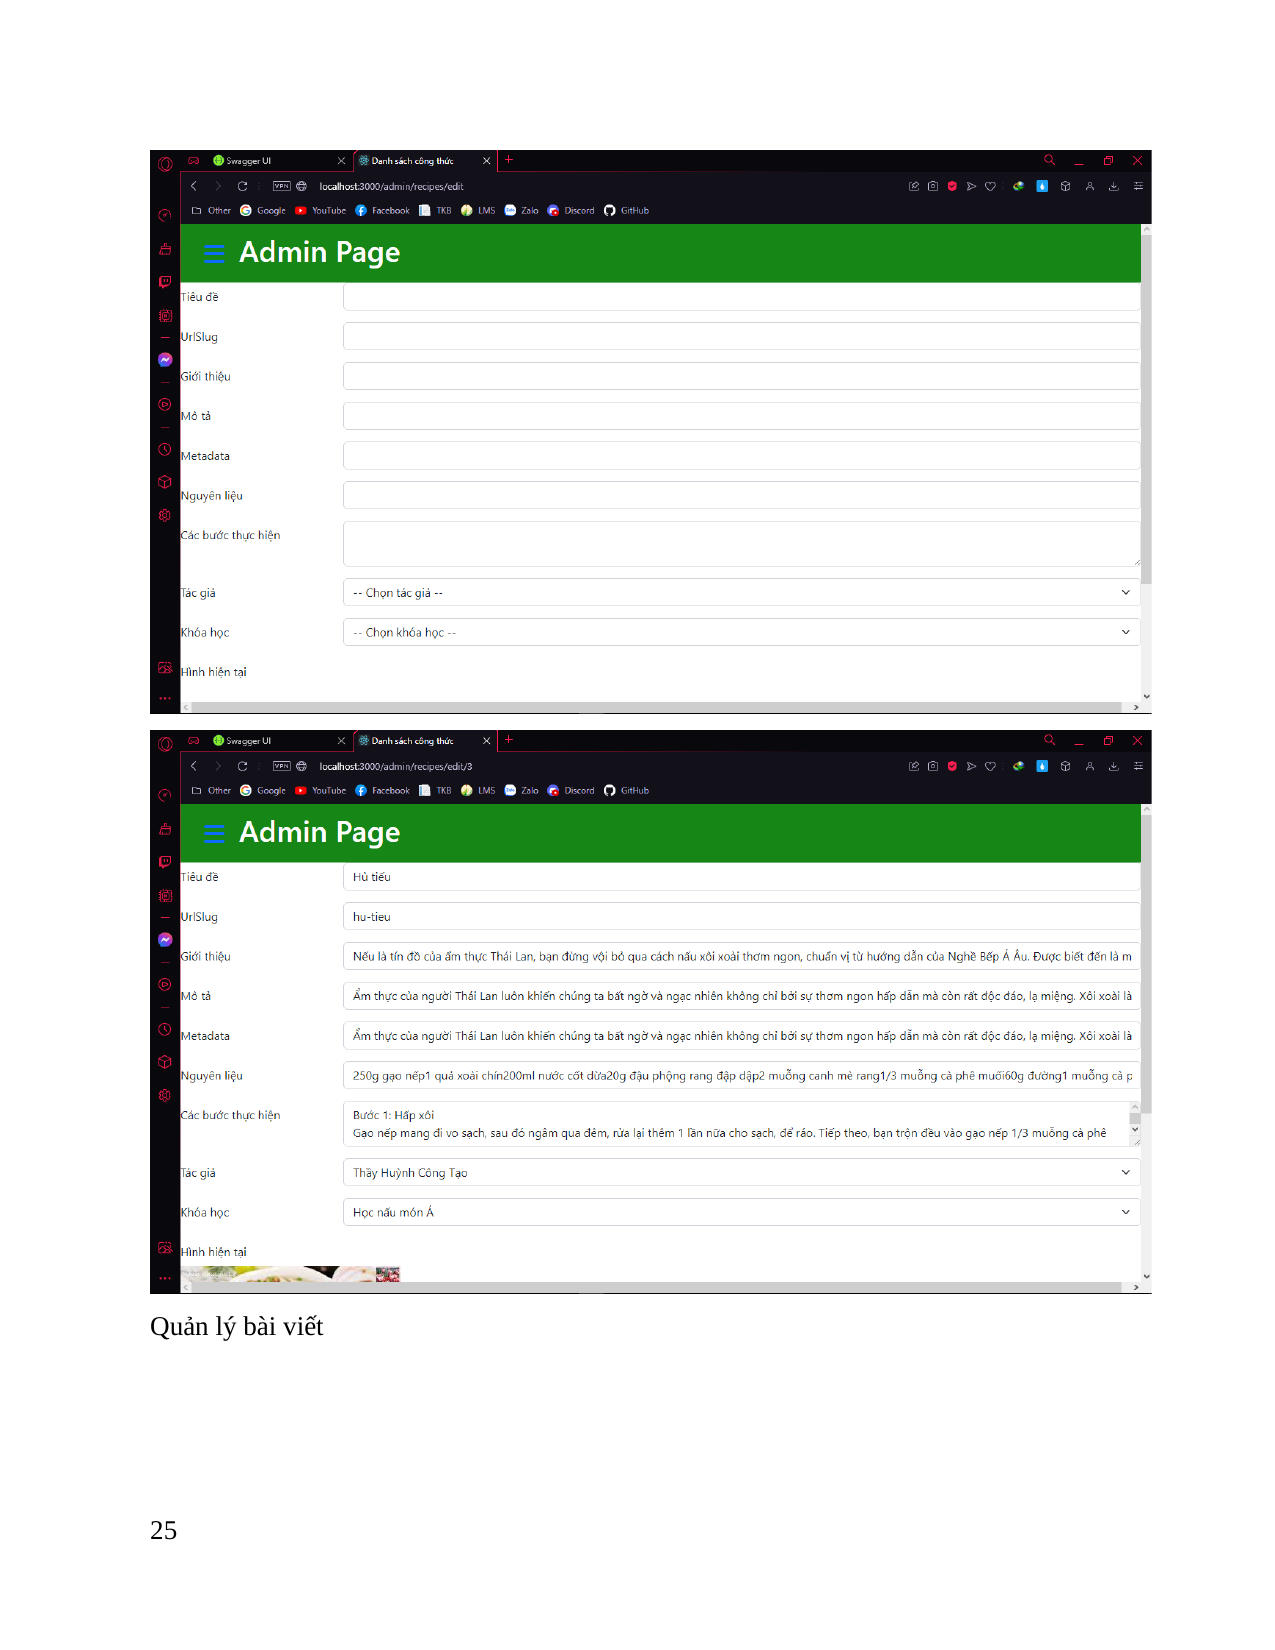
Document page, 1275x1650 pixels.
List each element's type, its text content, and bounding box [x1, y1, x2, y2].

picture [150, 150, 1152, 714]
text Quản lý bài viết [150, 1310, 1152, 1341]
picture [150, 730, 1152, 1294]
